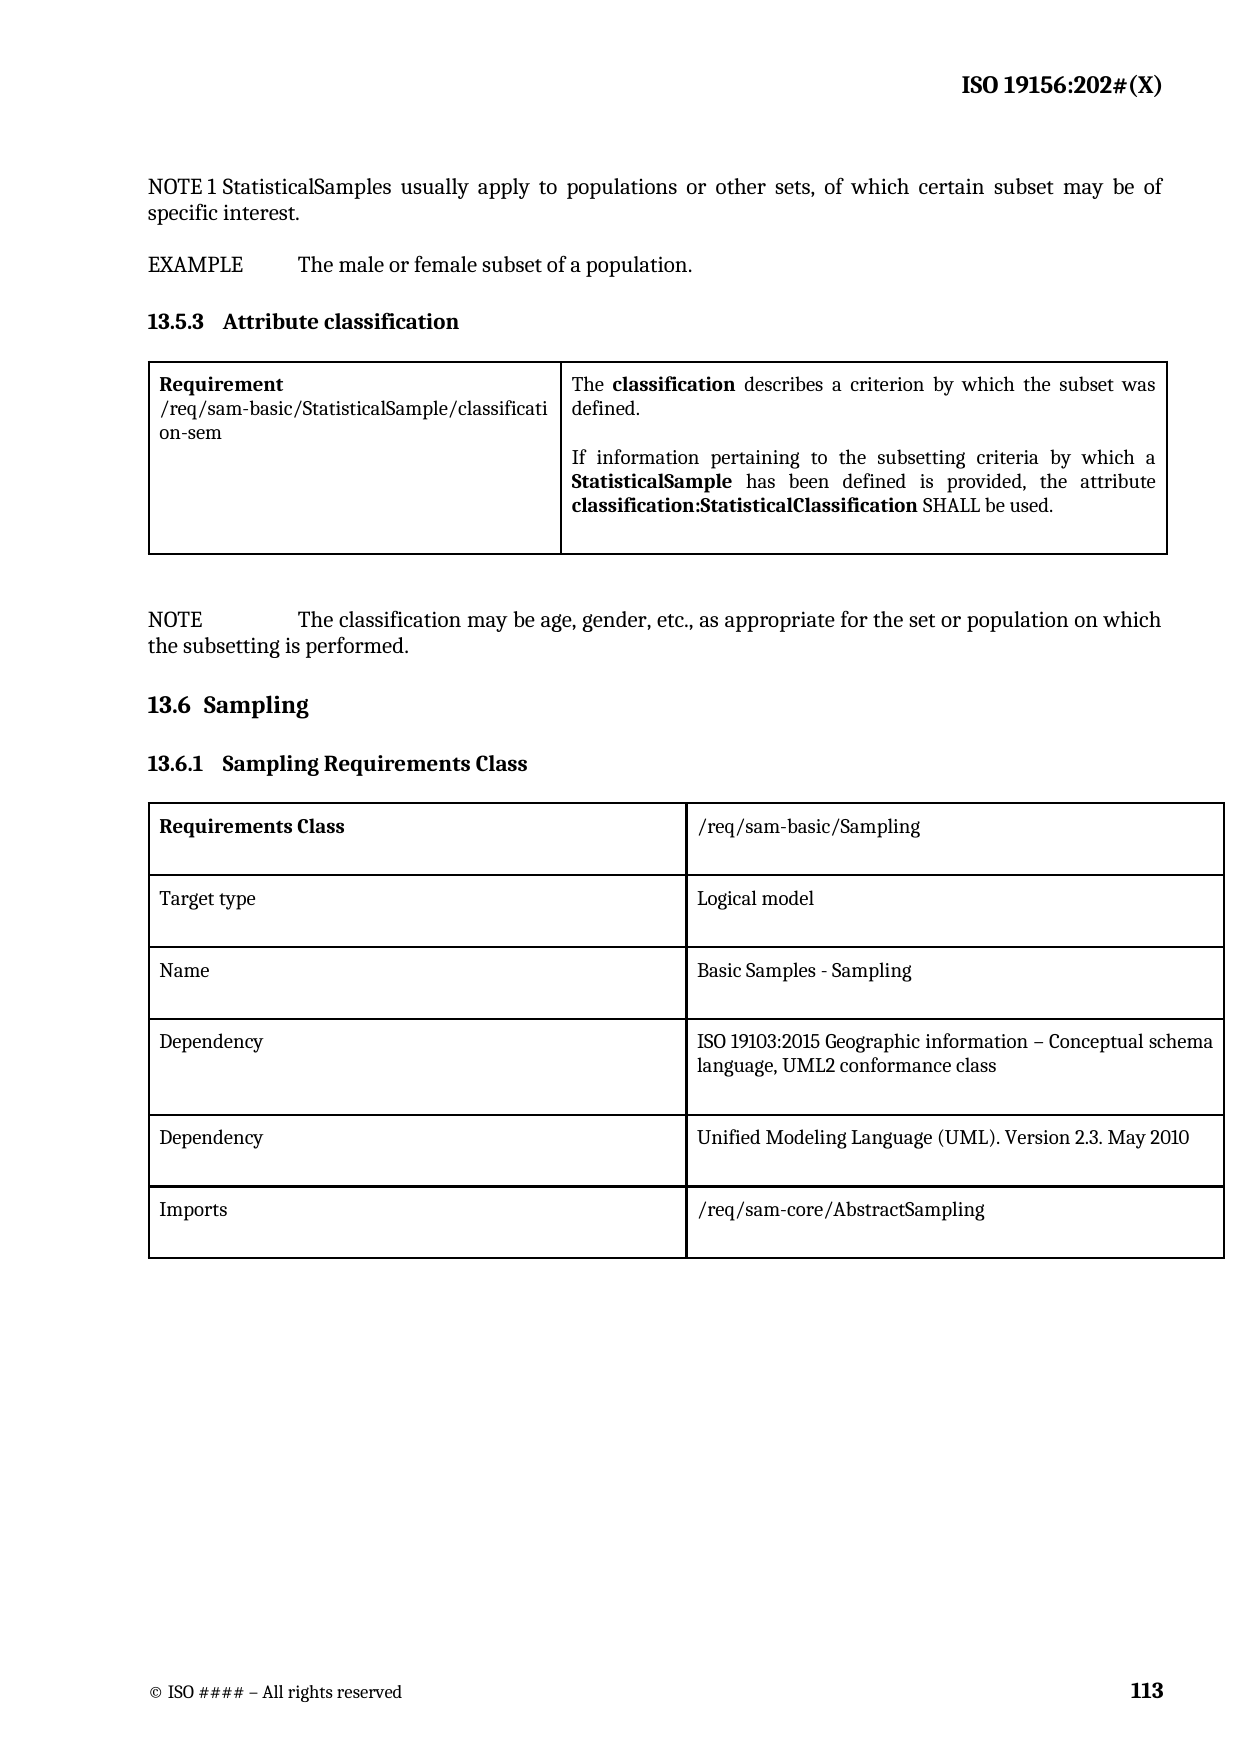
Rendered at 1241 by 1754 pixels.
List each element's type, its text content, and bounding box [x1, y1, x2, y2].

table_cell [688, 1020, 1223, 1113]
subtitle Attribute classification [148, 309, 1163, 336]
text NOTE The classification may be age, gender, etc., as appropriate for the set or population on which the subsetting is performed. [148, 607, 1163, 659]
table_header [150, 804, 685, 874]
text NOTE 1 StatisticalSamples usually apply to populations or other sets, of which certain subset may be of specific interest. [148, 174, 1163, 227]
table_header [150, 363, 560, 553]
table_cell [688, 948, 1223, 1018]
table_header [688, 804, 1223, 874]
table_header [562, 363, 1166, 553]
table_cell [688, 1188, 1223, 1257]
subtitle Sampling [148, 691, 1163, 719]
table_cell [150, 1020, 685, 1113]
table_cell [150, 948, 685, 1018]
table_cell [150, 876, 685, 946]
subtitle Sampling Requirements Class [148, 751, 1163, 777]
text EXAMPLE The male or female subset of a population. [148, 252, 1163, 278]
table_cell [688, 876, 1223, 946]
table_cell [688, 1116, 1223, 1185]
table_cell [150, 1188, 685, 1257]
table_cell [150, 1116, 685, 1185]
